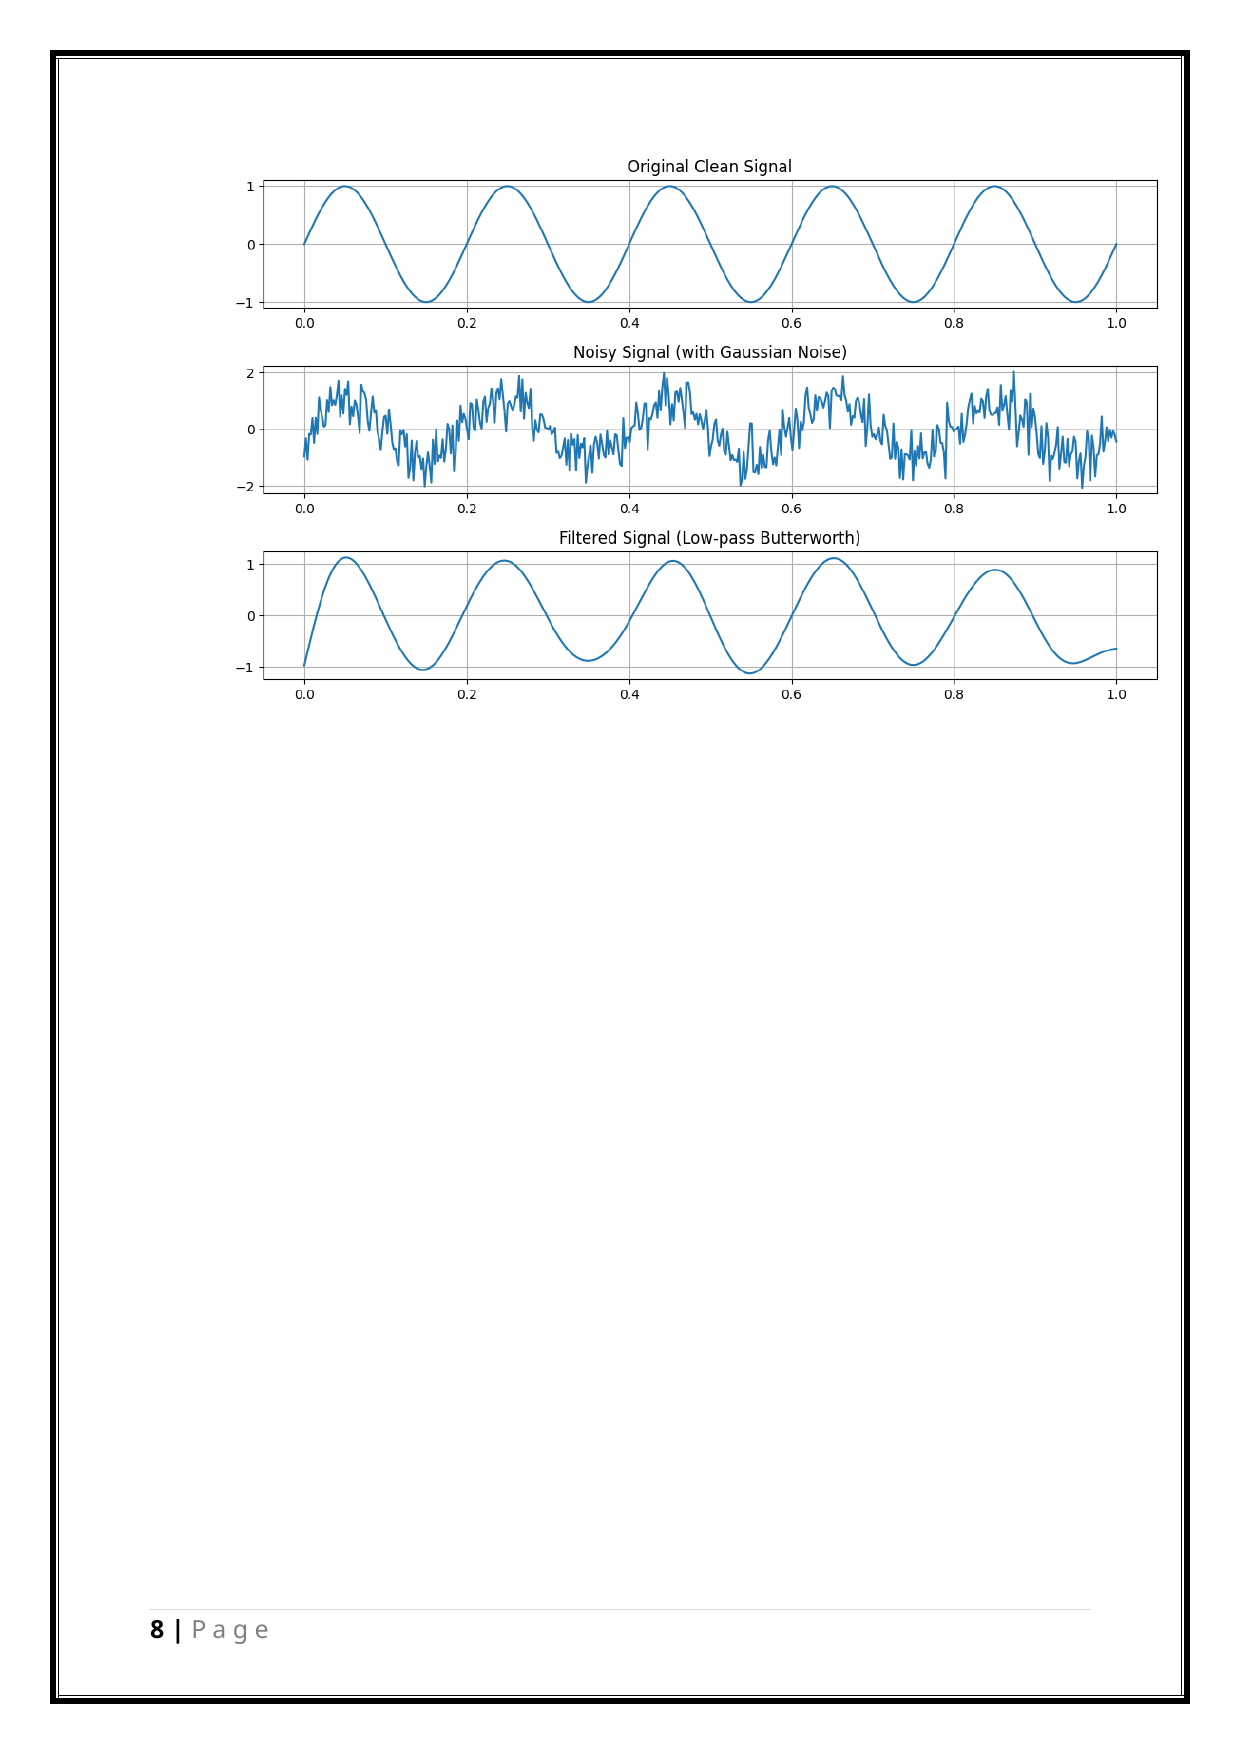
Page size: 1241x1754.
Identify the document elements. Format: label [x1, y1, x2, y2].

picture [225, 150, 1166, 711]
